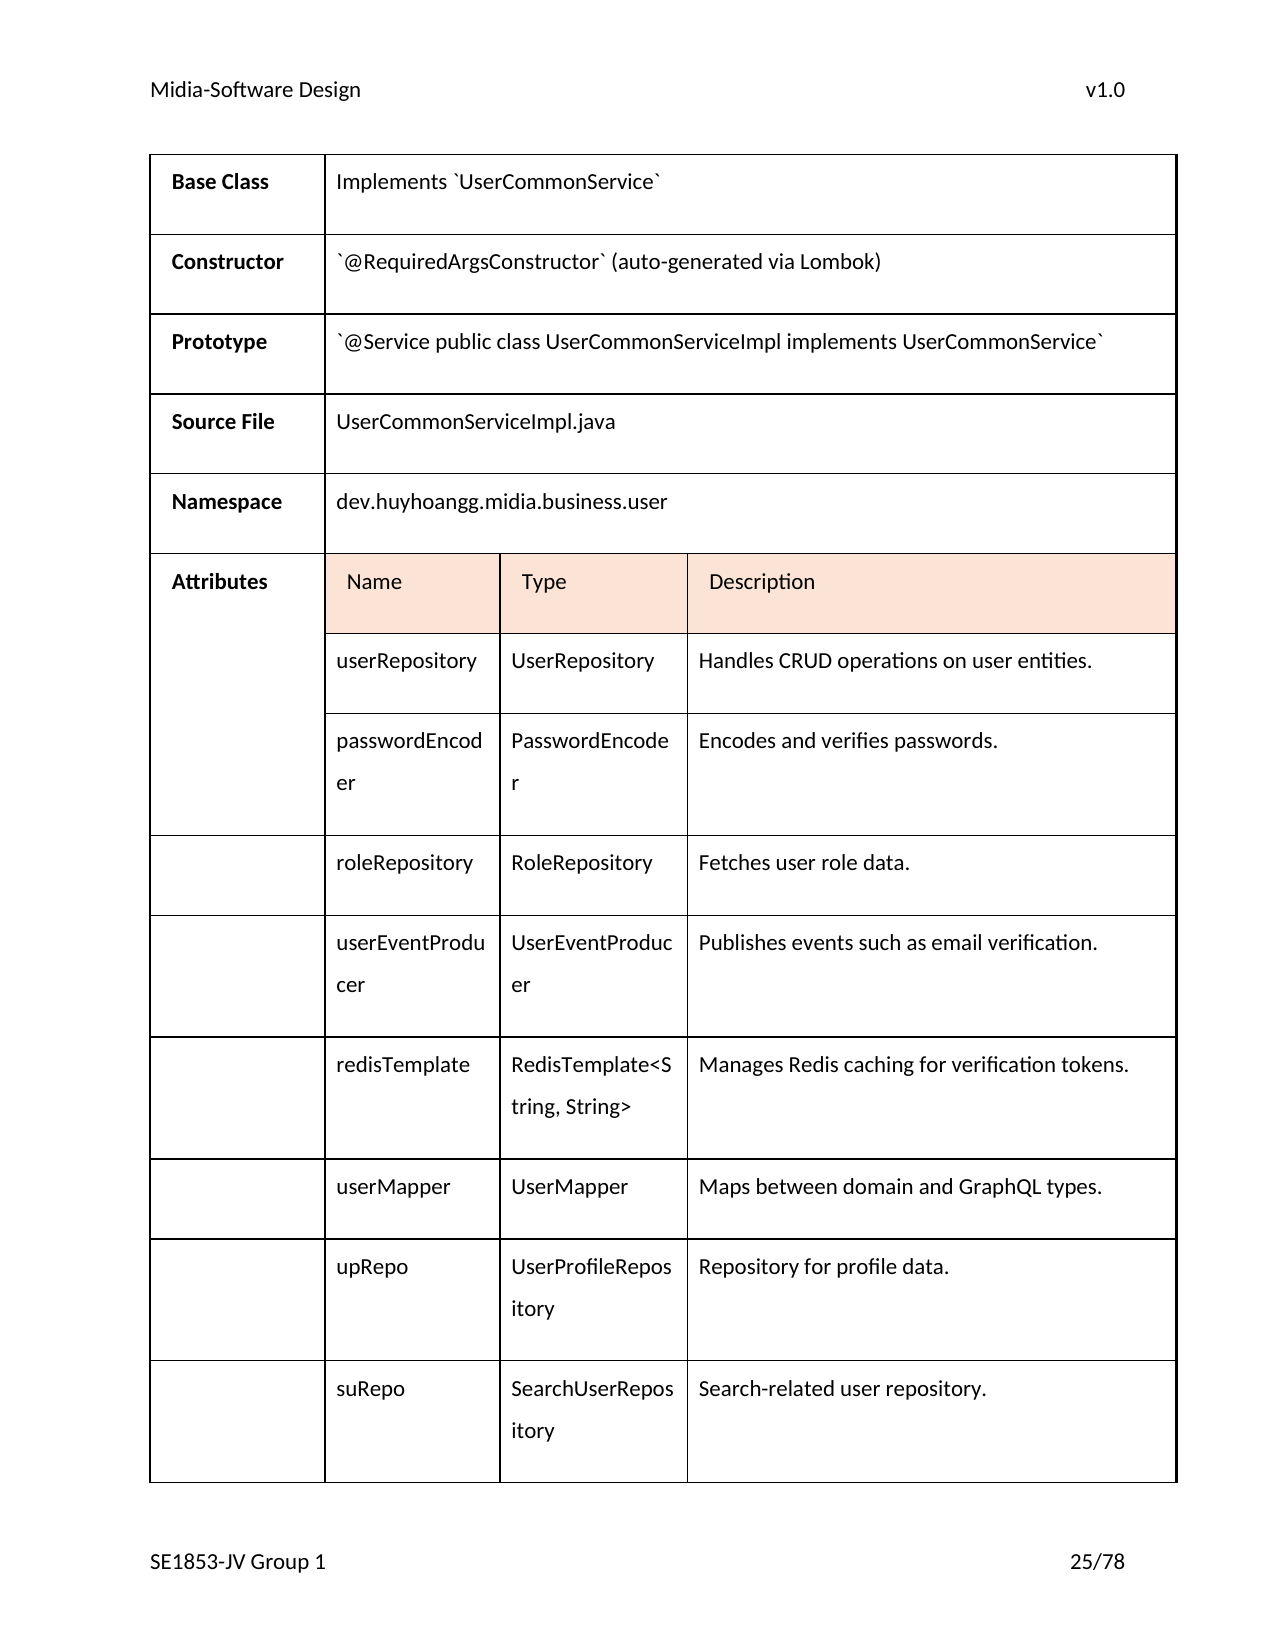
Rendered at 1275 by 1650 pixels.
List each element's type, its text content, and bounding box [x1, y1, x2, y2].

table_cell Search-related user repository. [688, 1361, 1175, 1482]
table_cell `@RequiredArgsConstructor` (auto-generated via Lombok) [326, 235, 1175, 313]
table_cell Publishes events such as email verification. [688, 916, 1175, 1036]
table_cell Handles CRUD operations on user entities. [688, 634, 1175, 713]
table_cell UserCommonServiceImpl.java [326, 395, 1175, 473]
table_cell Constructor [151, 235, 324, 313]
table_cell Name [326, 554, 499, 633]
table_cell userEventProducer [326, 916, 499, 1036]
table_cell RedisTemplate<String, String> [501, 1038, 687, 1158]
table_cell passwordEncoder [326, 714, 499, 835]
table_cell Encodes and verifies passwords. [688, 714, 1175, 835]
table_cell Source File [151, 395, 324, 473]
table_cell UserRepository [501, 634, 687, 713]
table_cell Base Class [151, 155, 324, 233]
table_cell Description [688, 554, 1175, 633]
table_cell UserEventProducer [501, 916, 687, 1036]
table_cell roleRepository [326, 836, 499, 914]
table_cell Maps between domain and GraphQL types. [688, 1160, 1175, 1238]
table_cell redisTemplate [326, 1038, 499, 1158]
table_cell Repository for profile data. [688, 1240, 1175, 1360]
table_cell [151, 1361, 324, 1482]
table_cell UserMapper [501, 1160, 687, 1238]
table_cell RoleRepository [501, 836, 687, 914]
table_cell [151, 836, 324, 914]
table_cell [151, 916, 324, 1036]
table_cell Implements `UserCommonService` [326, 155, 1175, 233]
table_cell Type [501, 554, 687, 633]
table_cell userRepository [326, 634, 499, 713]
table_cell upRepo [326, 1240, 499, 1360]
table_cell SearchUserRepository [501, 1361, 687, 1482]
table_cell UserProfileRepository [501, 1240, 687, 1360]
table_cell userMapper [326, 1160, 499, 1238]
table_cell PasswordEncoder [501, 714, 687, 835]
table_cell Fetches user role data. [688, 836, 1175, 914]
table_cell [151, 1240, 324, 1360]
table_cell [151, 1038, 324, 1158]
table_cell `@Service public class UserCommonServiceImpl implements UserCommonService` [326, 315, 1175, 393]
table_cell Namespace [151, 474, 324, 553]
table_cell Attributes [151, 554, 324, 835]
table_cell Manages Redis caching for verification tokens. [688, 1038, 1175, 1158]
table_cell suRepo [326, 1361, 499, 1482]
table_cell [151, 1160, 324, 1238]
table_cell dev.huyhoangg.midia.business.user [326, 474, 1175, 553]
table_cell Prototype [151, 315, 324, 393]
